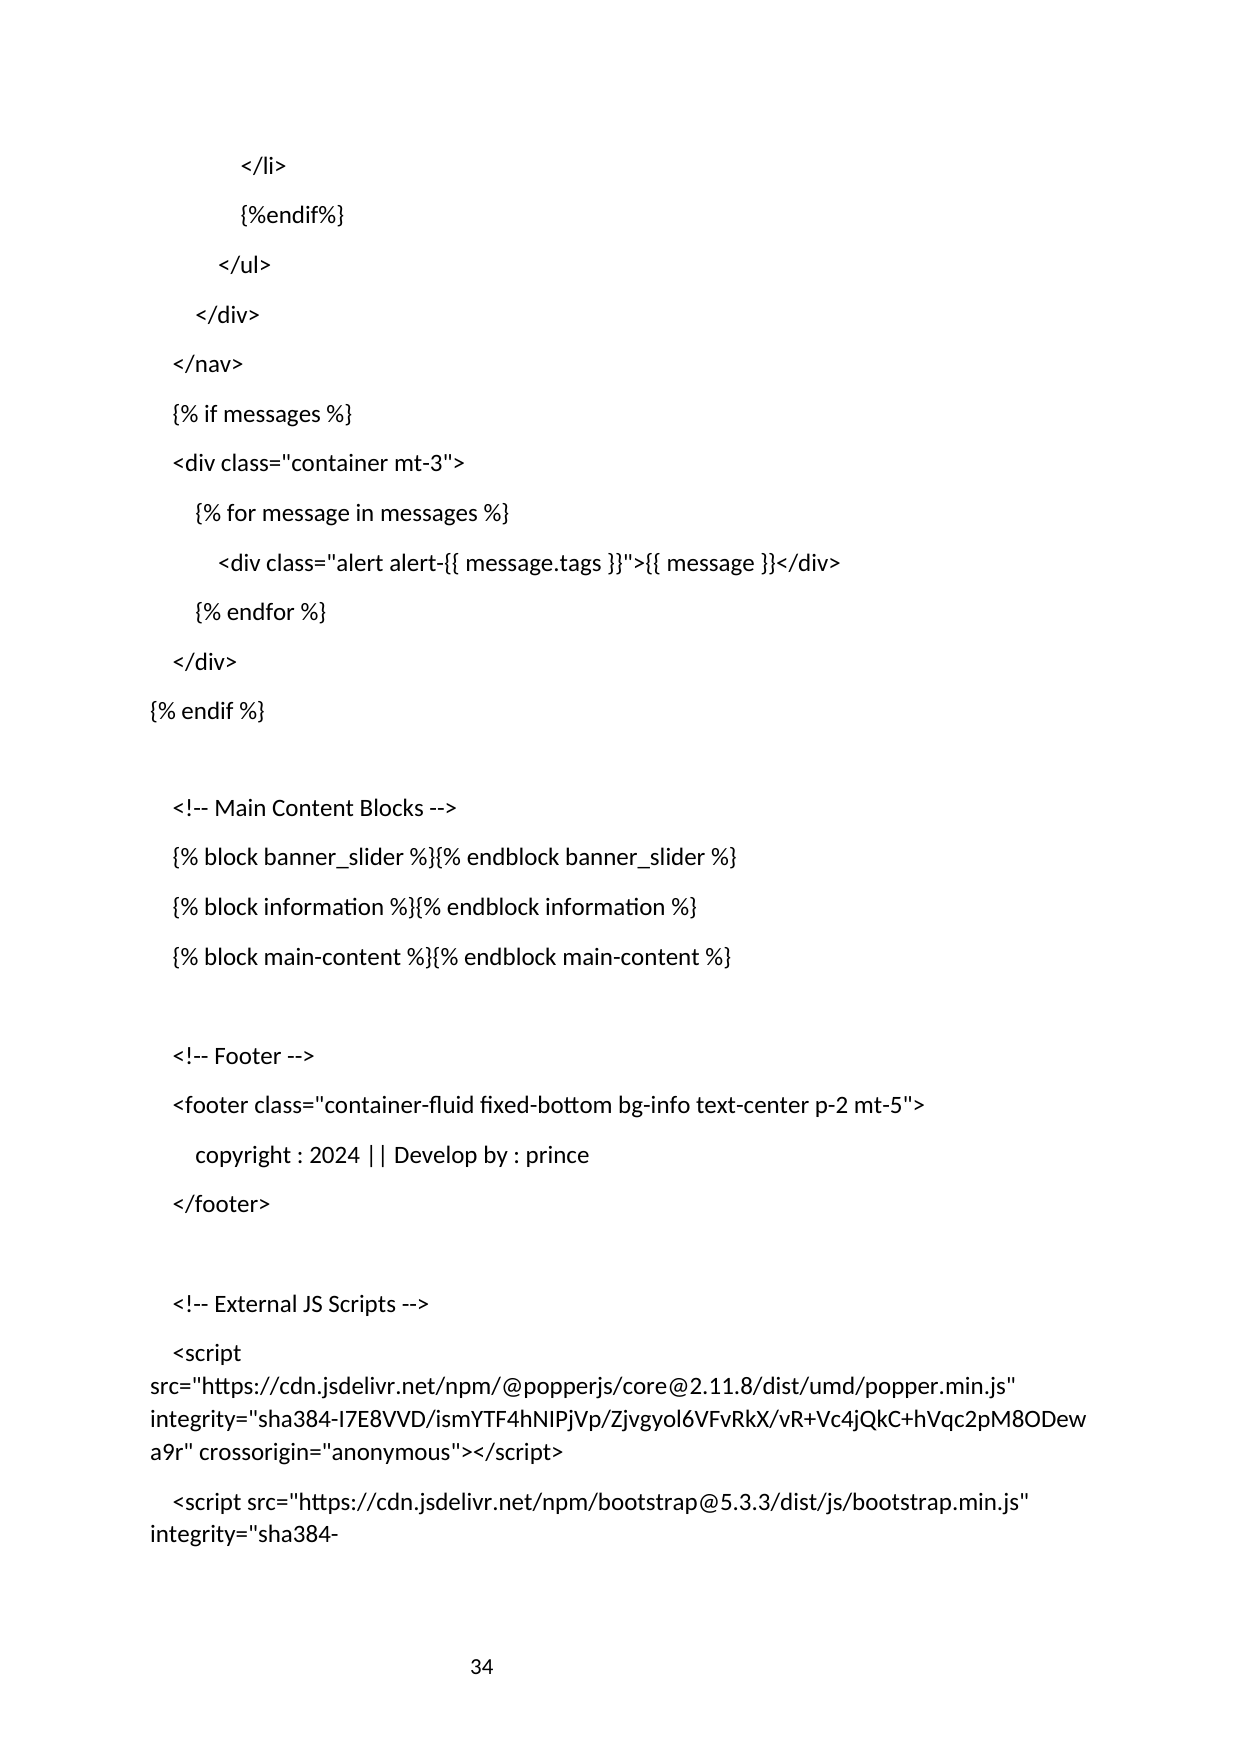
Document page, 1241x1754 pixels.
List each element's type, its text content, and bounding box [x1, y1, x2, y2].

text {% block information %}{% endblock information %} [150, 891, 1090, 922]
text {% for message in messages %} [150, 497, 1090, 528]
text {% endif %} [150, 695, 1090, 726]
text {% endfor %} [150, 596, 1090, 627]
text </div> [150, 299, 1090, 329]
text <script src="https://cdn.jsdelivr.net/npm/@popperjs/core@2.11.8/dist/umd/popper.min.js" integrity="sha384-I7E8VVD/ismYTF4hNIPjVp/Zjvgyol6VFvRkX/vR+Vc4jQkC+hVqc2pM8ODewa9r" crossorigin="anonymous"></script> [150, 1337, 1090, 1467]
text </ul> [150, 249, 1090, 280]
text </li> [150, 150, 1090, 181]
text copyright : 2024 || Develop by : prince [150, 1139, 1090, 1169]
text <div class="alert alert-{{ message.tags }}">{{ message }}</div> [150, 547, 1090, 577]
text <!-- External JS Scripts --> [150, 1288, 1090, 1318]
text <!-- Footer --> [150, 1040, 1090, 1070]
text <div class="container mt-3"> [150, 447, 1090, 478]
text </nav> [150, 348, 1090, 379]
text {% if messages %} [150, 398, 1090, 428]
text </div> [150, 646, 1090, 676]
text {%endif%} [150, 199, 1090, 230]
text {% block banner_slider %}{% endblock banner_slider %} [150, 841, 1090, 872]
text {% block main-content %}{% endblock main-content %} [150, 941, 1090, 971]
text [150, 1486, 1090, 1549]
text <footer class="container-fluid fixed-bottom bg-info text-center p-2 mt-5"> [150, 1089, 1090, 1120]
text <!-- Main Content Blocks --> [150, 792, 1090, 822]
text </footer> [150, 1188, 1090, 1219]
